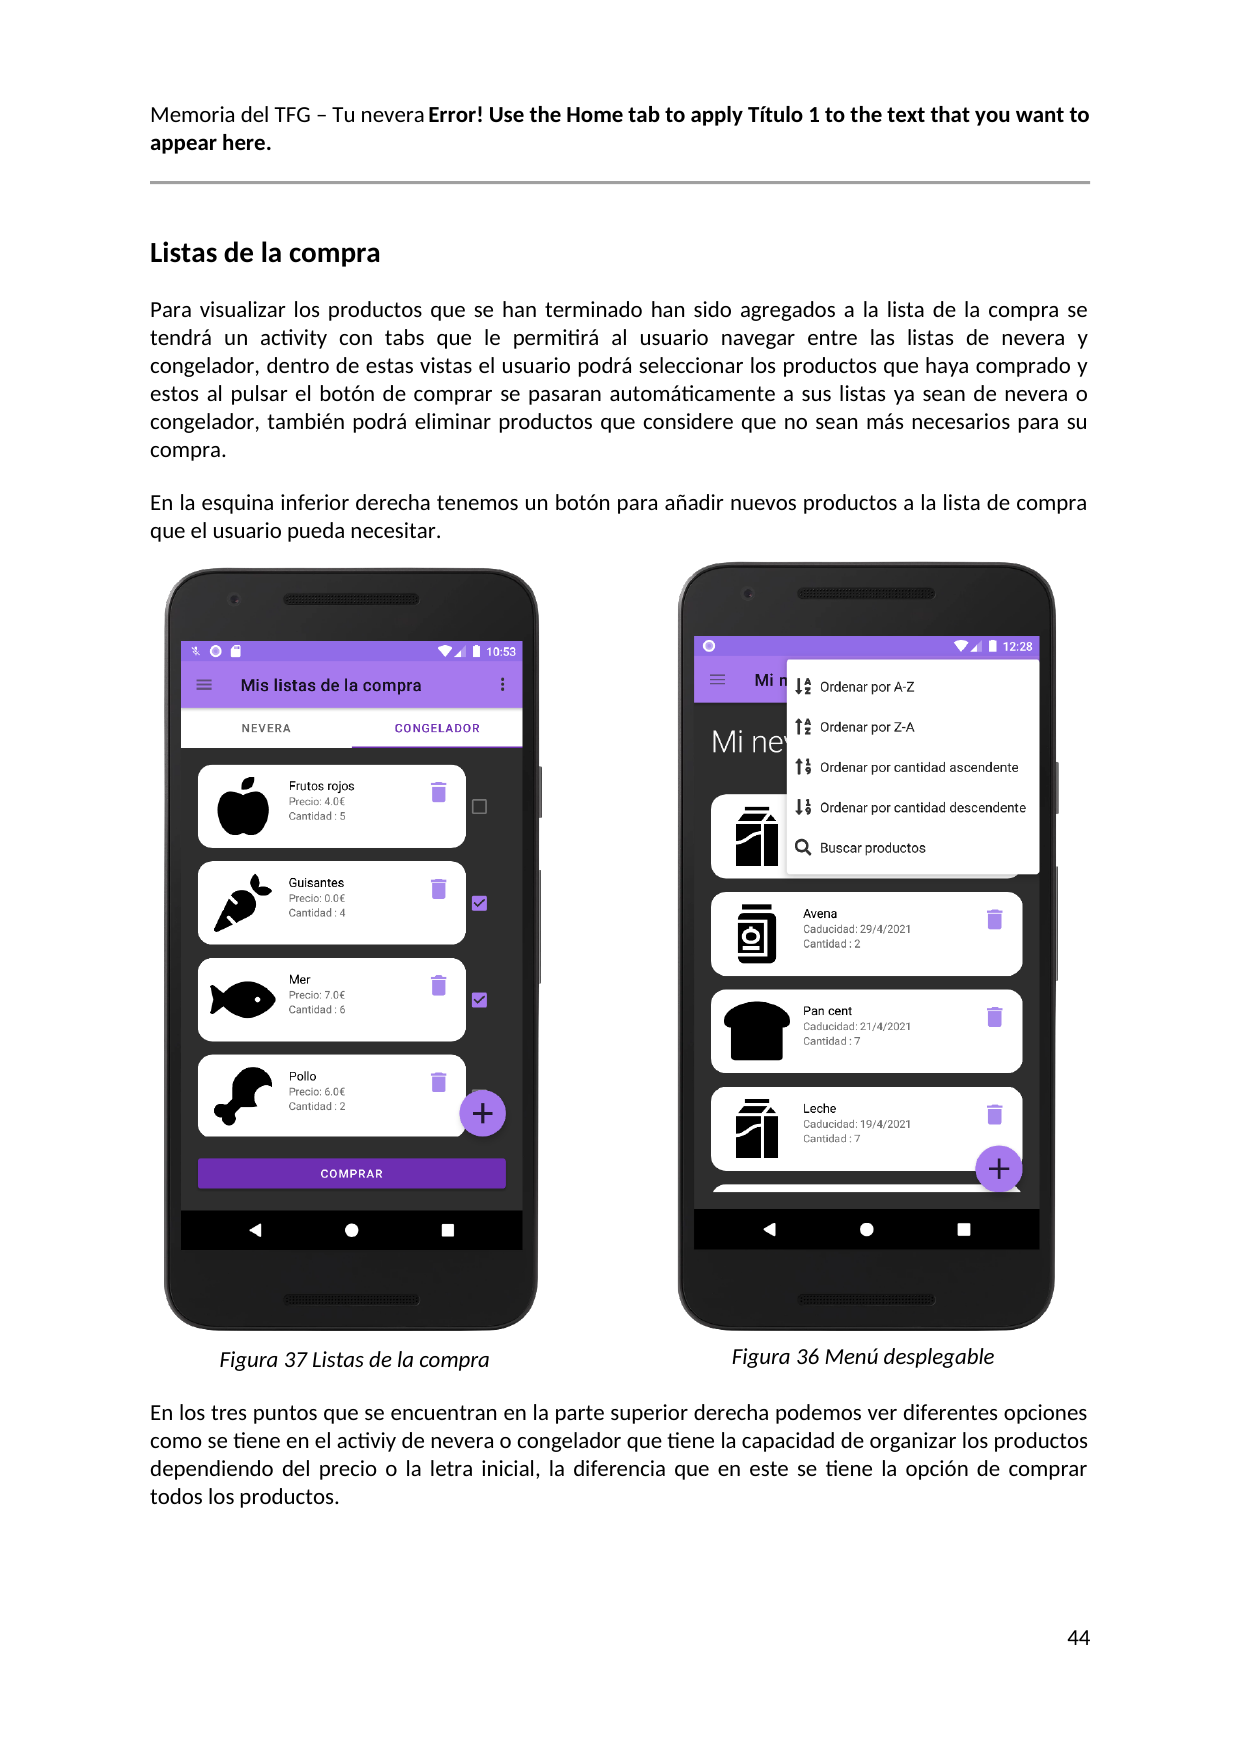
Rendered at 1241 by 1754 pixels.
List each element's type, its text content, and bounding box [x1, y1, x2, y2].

text Para visualizar los productos que se han terminado han sido agregados a la lista de la compra se tendrá un activity con tabs que le permitirá al usuario navegar entre las listas de nevera y congelador, dentro de estas vistas el usuario podrá seleccionar los productos que haya comprado y estos al pulsar el botón de comprar se pasaran automáticamente a sus listas ya sean de nevera o congelador, también podrá eliminar productos que considere que no sean más necesarios para su compra. [150, 295, 1090, 463]
text En la esquina inferior derecha tenemos un botón para añadir nuevos productos a la lista de compra que el usuario pueda necesitar. [150, 488, 1090, 544]
picture [164, 567, 542, 1331]
text Listas de la compra [150, 234, 1090, 270]
picture [677, 561, 1059, 1331]
